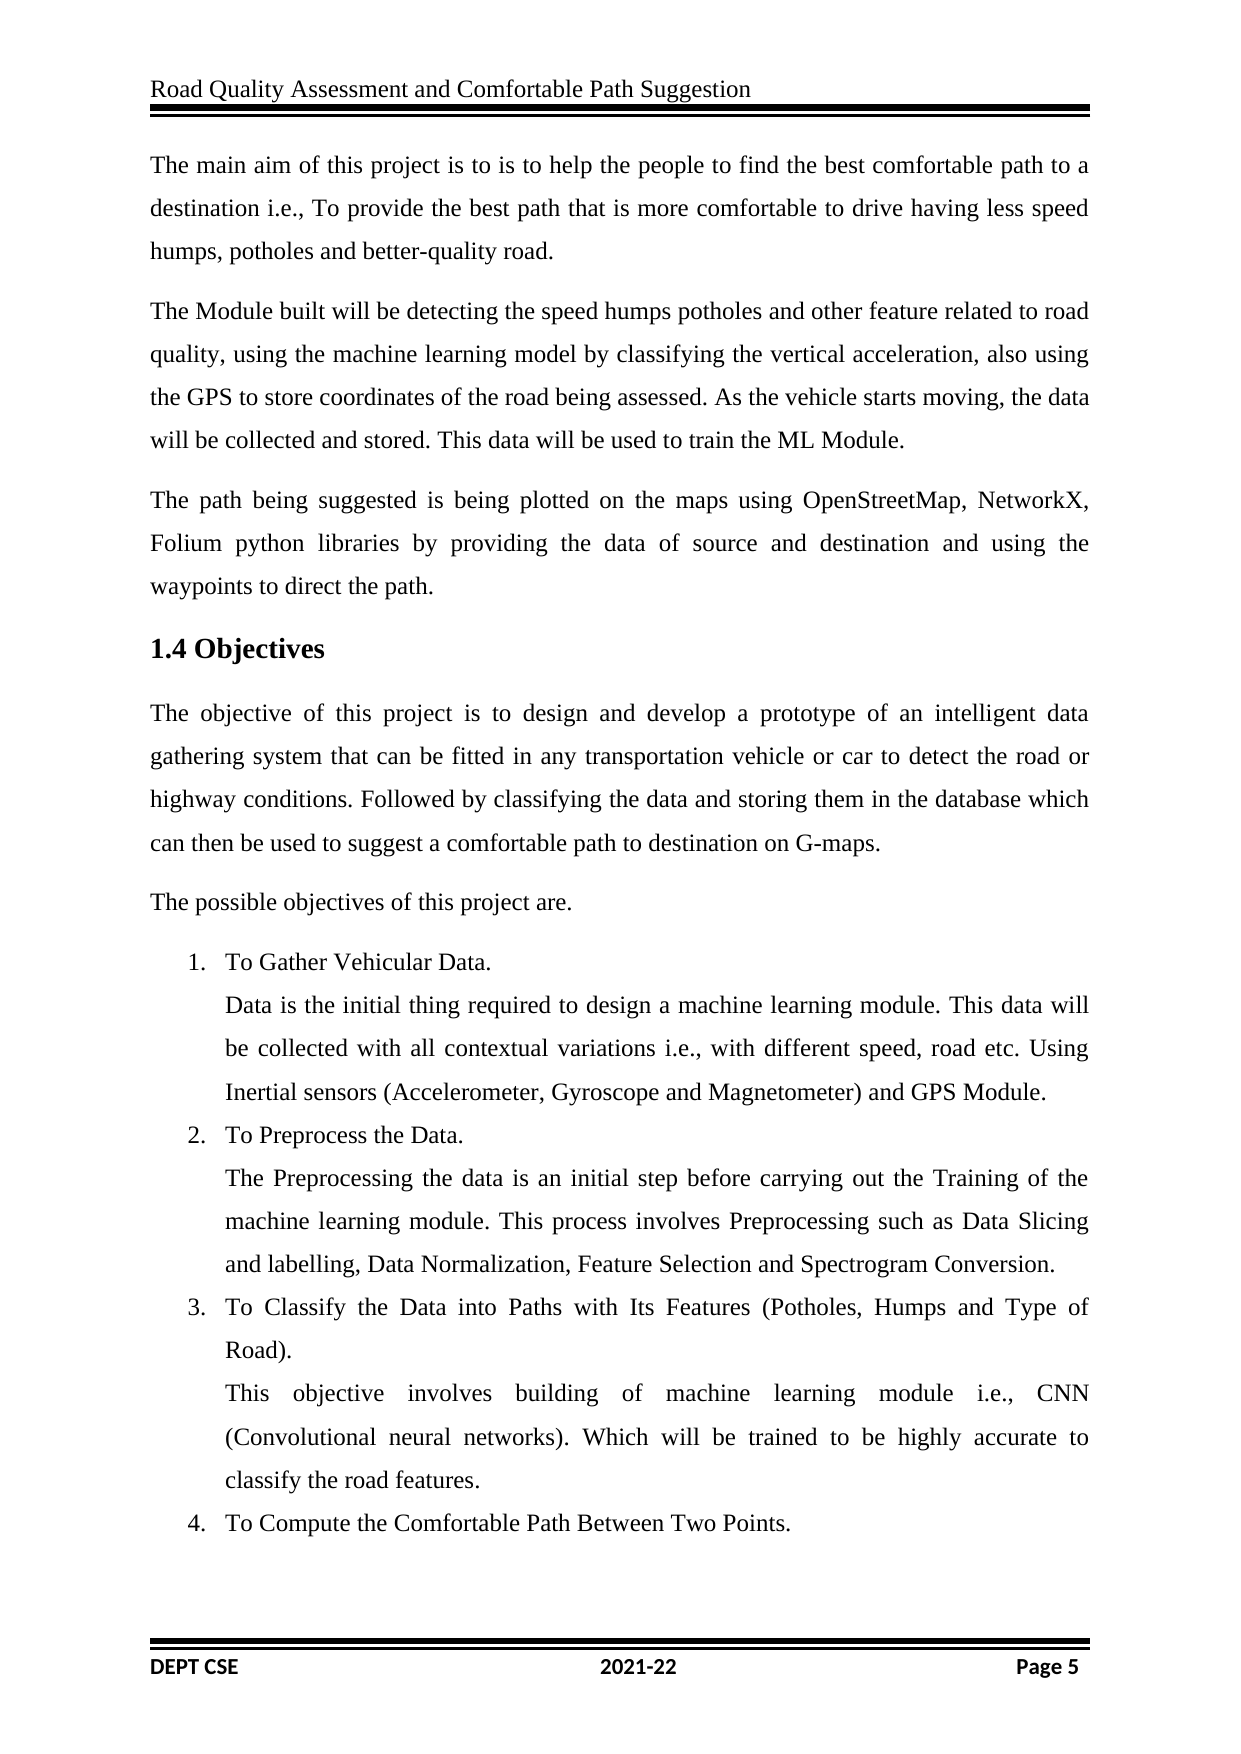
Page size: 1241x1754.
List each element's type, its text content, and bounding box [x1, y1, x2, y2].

list To Classify the Data into Paths with Its Features (Potholes, Humps and Type of Road). [187, 1292, 1090, 1364]
list Data is the initial thing required to design a machine learning module. This data will be collected with all contextual variations i.e., with different speed, road etc. Using Inertial sensors (Accelerometer, Gyroscope and Magnetometer) and GPS Module. [225, 990, 1090, 1105]
text The Module built will be detecting the speed humps potholes and other feature related to road quality, using the machine learning model by classifying the vertical acceleration, also using the GPS to store coordinates of the road being assessed. As the vehicle starts moving, the data will be collected and stored. This data will be used to train the ML Module. [150, 296, 1090, 454]
list To Compute the Comfortable Path Between Two Points. [187, 1508, 1090, 1537]
text The possible objectives of this project are. [150, 887, 1090, 916]
list To Preprocess the Data. [187, 1120, 1090, 1148]
text The main aim of this project is to is to help the people to find the best comfortable path to a destination i.e., To provide the best path that is more comfortable to drive having less speed humps, potholes and better-quality road. [150, 150, 1090, 265]
list To Gather Vehicular Data. [187, 947, 1090, 976]
text The objective of this project is to design and develop a prototype of an intelligent data gathering system that can be fitted in any transportation vehicle or car to detect the road or highway conditions. Followed by classifying the data and storing them in the database which can then be used to suggest a comfortable path to destination on G-maps. [150, 698, 1090, 856]
list The Preprocessing the data is an initial step before carrying out the Training of the machine learning module. This process involves Preprocessing such as Data Slicing and labelling, Data Normalization, Feature Selection and Spectrogram Conversion. [225, 1163, 1090, 1278]
list This objective involves building of machine learning module i.e., CNN (Convolutional neural networks). Which will be trained to be highly accurate to classify the road features. [225, 1378, 1090, 1493]
text The path being suggested is being plotted on the maps using OpenStreetMap, NetworkX, Folium python libraries by providing the data of source and destination and using the waypoints to direct the path. [150, 485, 1090, 600]
list Objectives [150, 631, 1090, 665]
